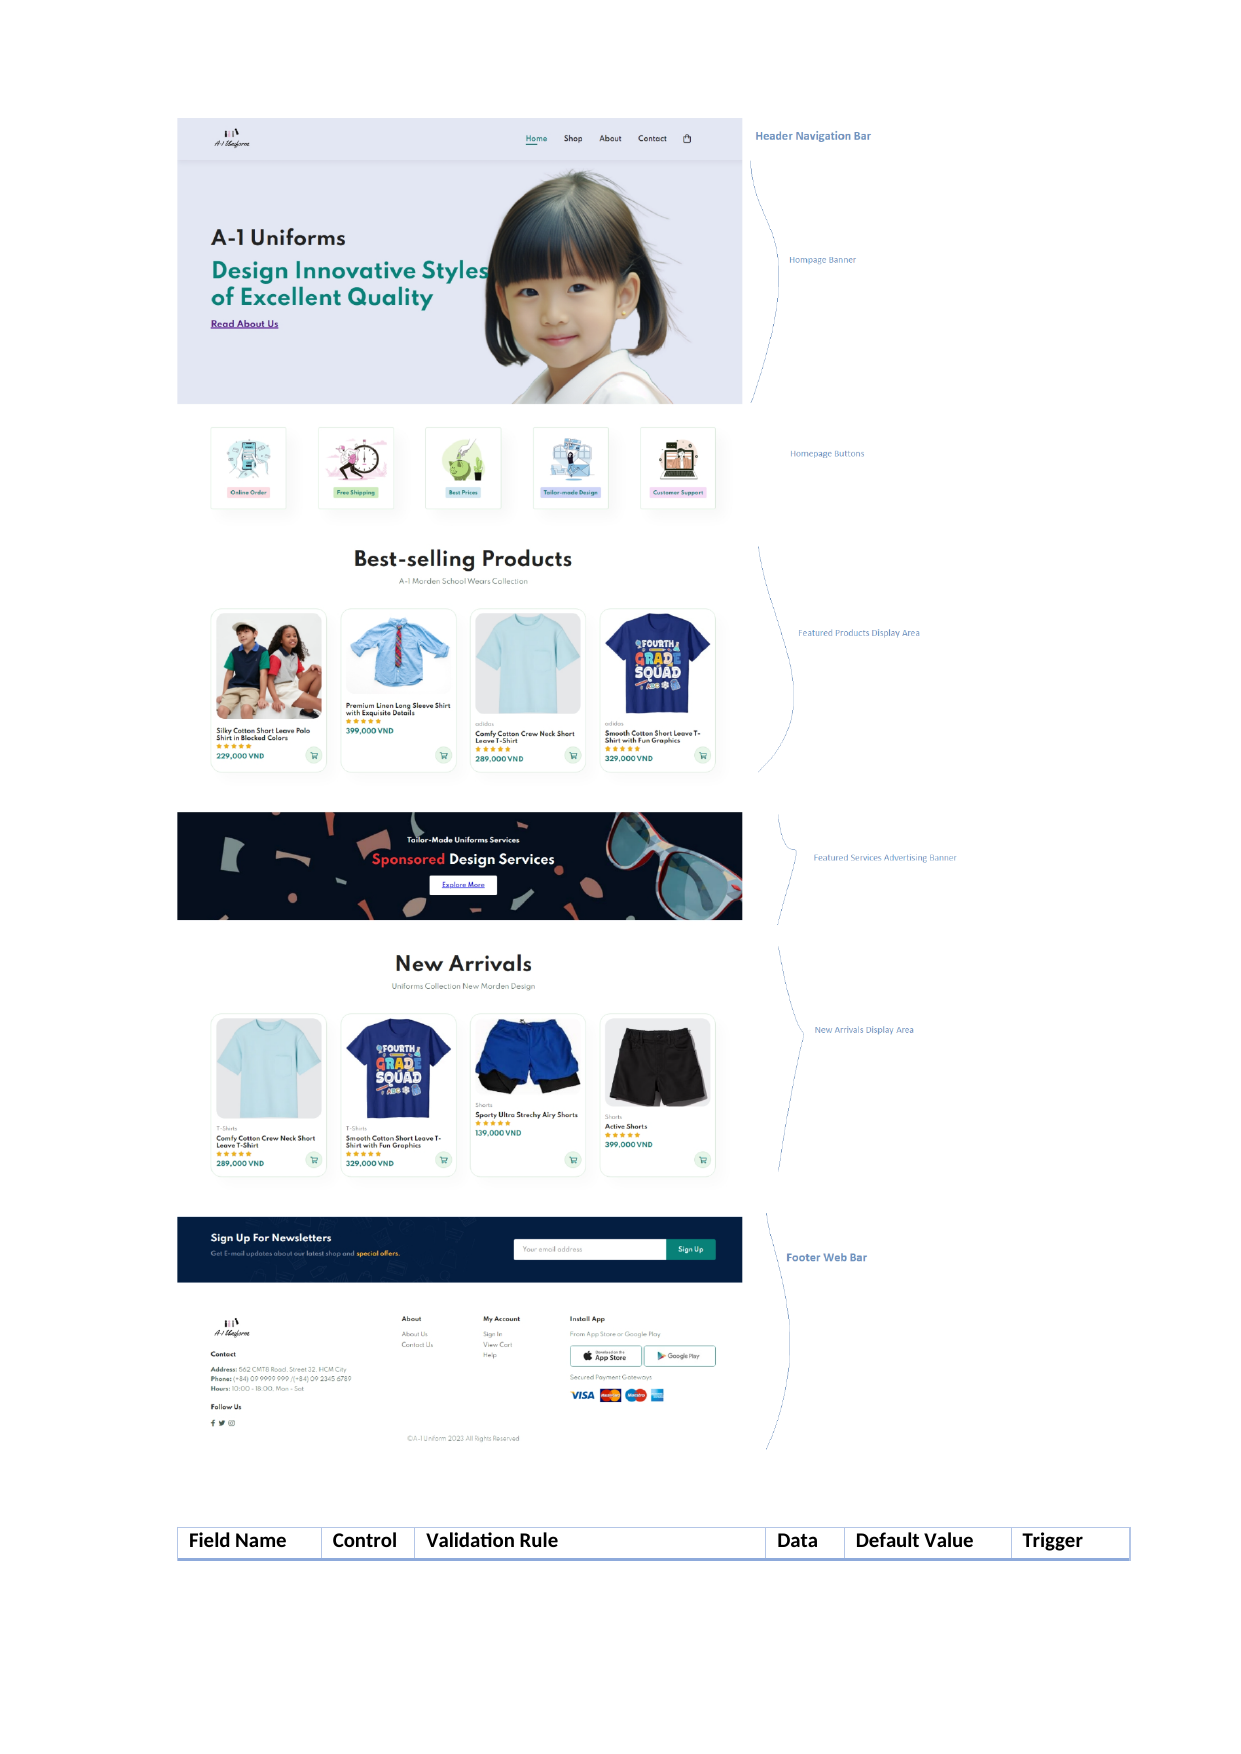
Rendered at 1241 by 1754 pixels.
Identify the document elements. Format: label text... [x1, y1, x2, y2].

table_header Validation Rule [415, 1528, 765, 1558]
picture [177, 118, 986, 1458]
table_header Default Value [845, 1528, 1011, 1558]
table_header Control Format [322, 1528, 414, 1558]
table_header Data Type [766, 1528, 844, 1558]
table_header Trigger Event [1012, 1528, 1129, 1558]
table_header Field Name [178, 1528, 321, 1558]
